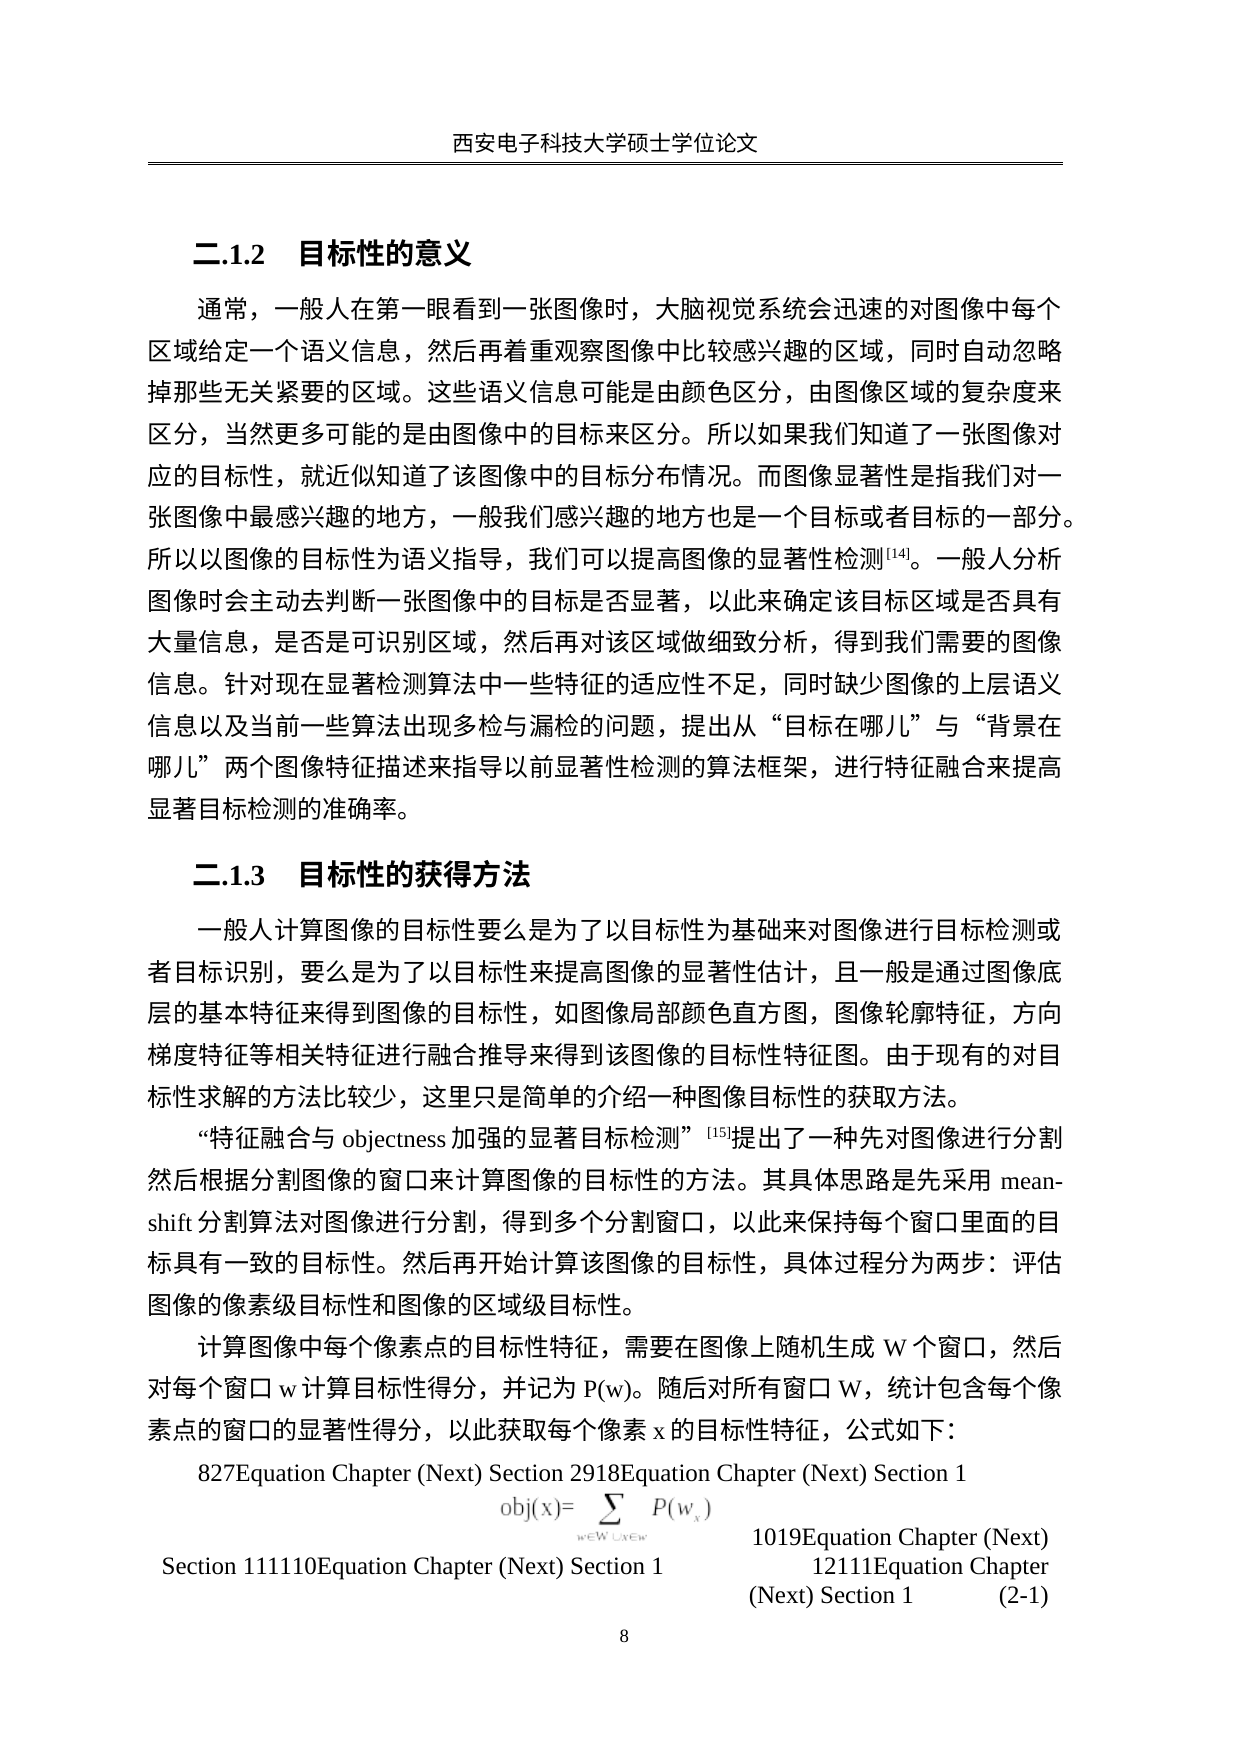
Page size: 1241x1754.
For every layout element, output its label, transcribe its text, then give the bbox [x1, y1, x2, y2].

text 计算图像中每个像素点的目标性特征，需要在图像上随机生成W个窗口，然后对每个窗口w计算目标性得分，并记为P(w)。随后对所有窗口W，统计包含每个像素点的窗口的显著性得分，以此获取每个像素x的目标性特征，公式如下： [148, 1323, 1063, 1448]
text 通常，一般人在第一眼看到一张图像时，大脑视觉系统会迅速的对图像中每个区域给定一个语义信息，然后再着重观察图像中比较感兴趣的区域，同时自动忽略掉那些无关紧要的区域。这些语义信息可能是由颜色区分，由图像区域的复杂度来区分，当然更多可能的是由图像中的目标来区分。所以如果我们知道了一张图像对应的目标性，就近似知道了该图像中的目标分布情况。而图像显著性是指我们对一张图像中最感兴趣的地方，一般我们感兴趣的地方也是一个目标或者目标的一部分。所以以图像的目标性为语义指导，我们可以提高图像的显著性检测[14]。一般人分析图像时会主动去判断一张图像中的目标是否显著，以此来确定该目标区域是否具有大量信息，是否是可识别区域，然后再对该区域做细致分析，得到我们需要的图像信息。针对现在显著检测算法中一些特征的适应性不足，同时缺少图像的上层语义信息以及当前一些算法出现多检与漏检的问题，提出从“目标在哪儿”与“背景在哪儿”两个图像特征描述来指导以前显著性检测的算法框架，进行特征融合来提高显著目标检测的准确率。 [148, 285, 1063, 827]
subtitle 目标性的意义 [192, 231, 1063, 273]
text 一般人计算图像的目标性要么是为了以目标性为基础来对图像进行目标检测或者目标识别，要么是为了以目标性来提高图像的显著性估计，且一般是通过图像底层的基本特征来得到图像的目标性，如图像局部颜色直方图，图像轮廓特征，方向梯度特征等相关特征进行融合推导来得到该图像的目标性特征图。由于现有的对目标性求解的方法比较少，这里只是简单的介绍一种图像目标性的获取方法。 [148, 906, 1063, 1114]
subtitle 目标性的获得方法 [192, 852, 1063, 893]
text “特征融合与objectness加强的显著目标检测”[15]提出了一种先对图像进行分割然后根据分割图像的窗口来计算图像的目标性的方法。其具体思路是先采用mean-shift分割算法对图像进行分割，得到多个分割窗口，以此来保持每个窗口里面的目标具有一致的目标性。然后再开始计算该图像的目标性，具体过程分为两步：评估图像的像素级目标性和图像的区域级目标性。 [148, 1114, 1063, 1323]
text (2-1) [148, 1489, 1048, 1608]
